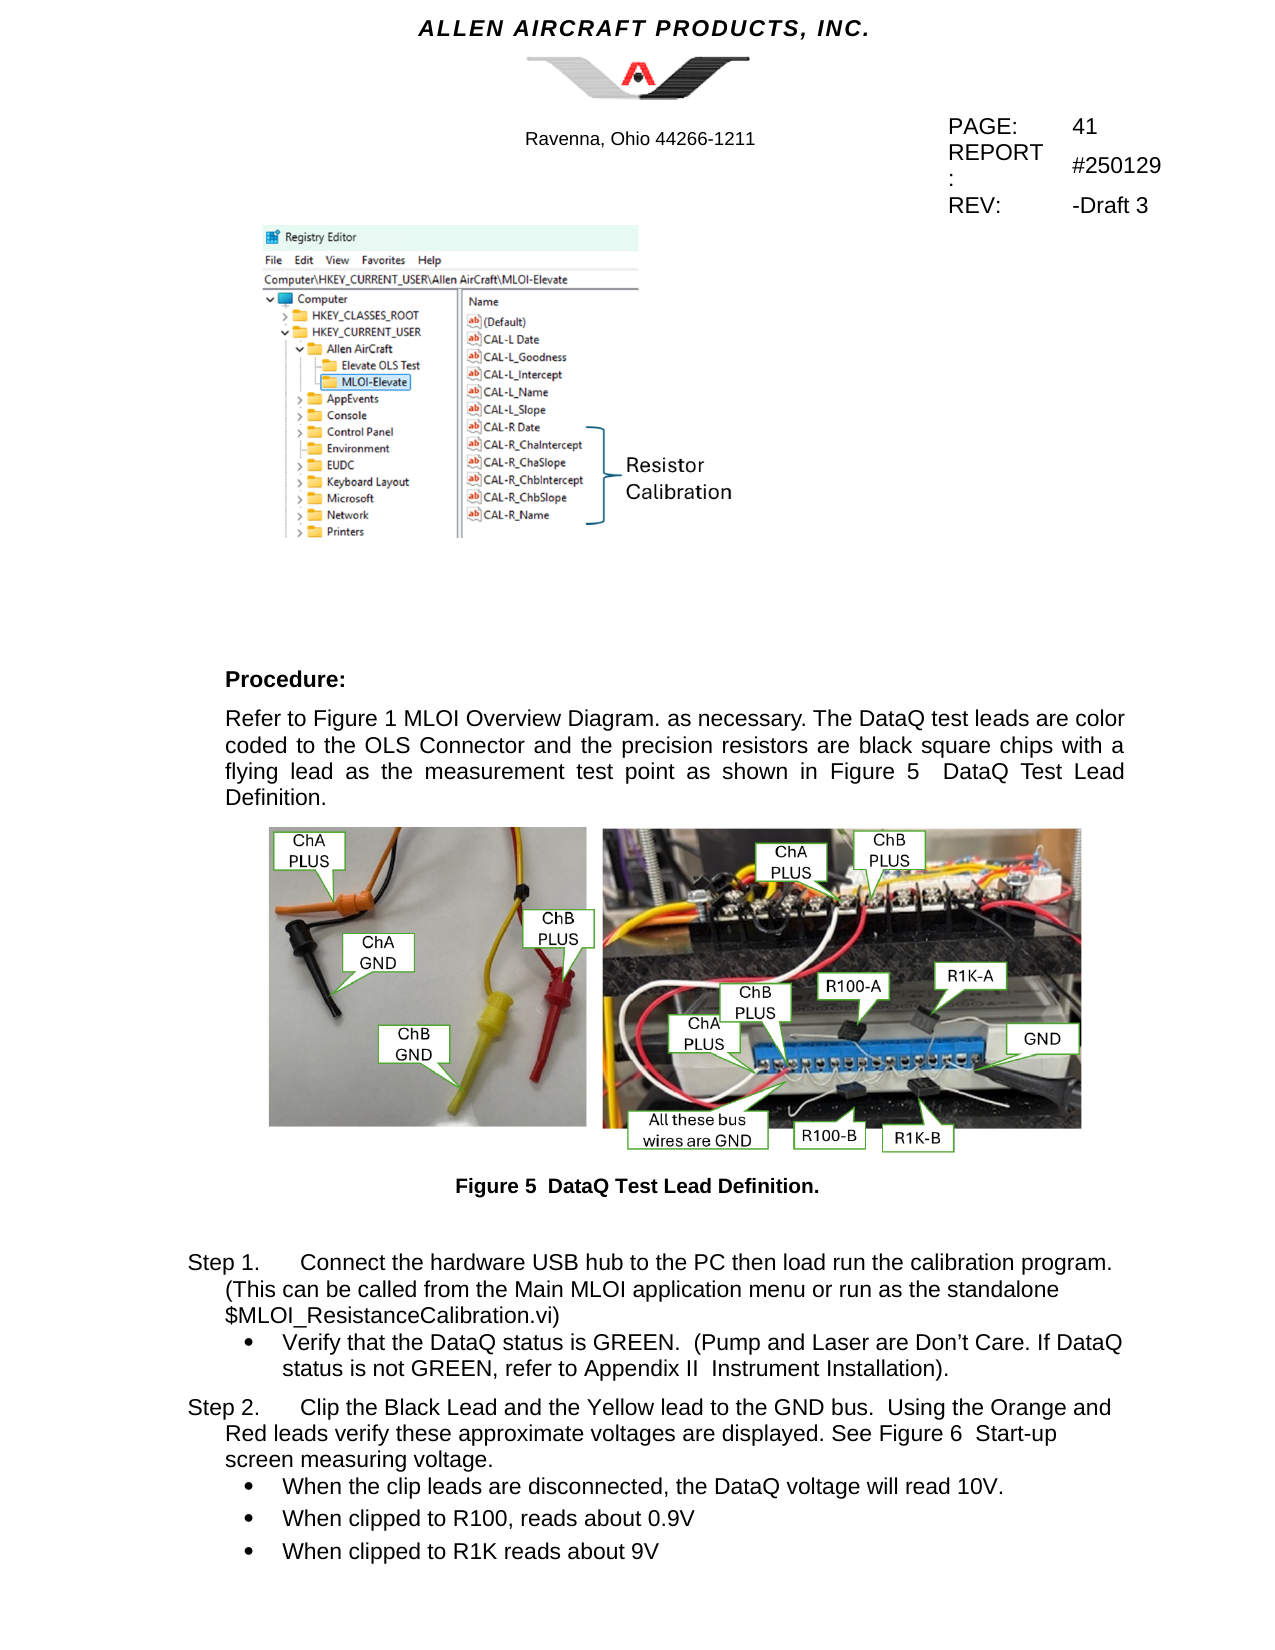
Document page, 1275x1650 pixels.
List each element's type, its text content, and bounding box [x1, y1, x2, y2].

text When clipped to R100, reads about 0.9V [244, 1505, 1125, 1532]
picture [268, 823, 1082, 1162]
list Connect the hardware USB hub to the PC then load run the calibration program. (This can be called from the Main MLOI application menu or run as the standalone $MLOI_ResistanceCalibration.vi) [187, 1249, 1125, 1328]
text When the clip leads are disconnected, the DataQ voltage will read 10V. [244, 1473, 1125, 1499]
text Verify that the DataQ status is GREEN. (Pump and Laser are Don’t Care. If DataQ status is not GREEN, refer to Appendix II Instrument Installation). [244, 1328, 1125, 1381]
text Refer to Figure 1 MLOI Overview Diagram. as necessary. The DataQ test leads are color coded to the OLS Connector and the precision resistors are black square chips with a flying lead as the measurement test point as shown in Figure 5 DataQ Test Lead Definition. [225, 705, 1125, 811]
text Procedure: [225, 666, 1125, 693]
text Figure DataQ Test Lead Definition. [150, 1174, 1125, 1198]
text When clipped to R1K reads about 9V [244, 1538, 1125, 1564]
list Clip the Black Lead and the Yellow lead to the GND bus. Using the Orange and Red leads verify these approximate voltages are displayed. See Figure 6 Start-up screen measuring voltage. [187, 1394, 1125, 1473]
picture [262, 225, 746, 538]
